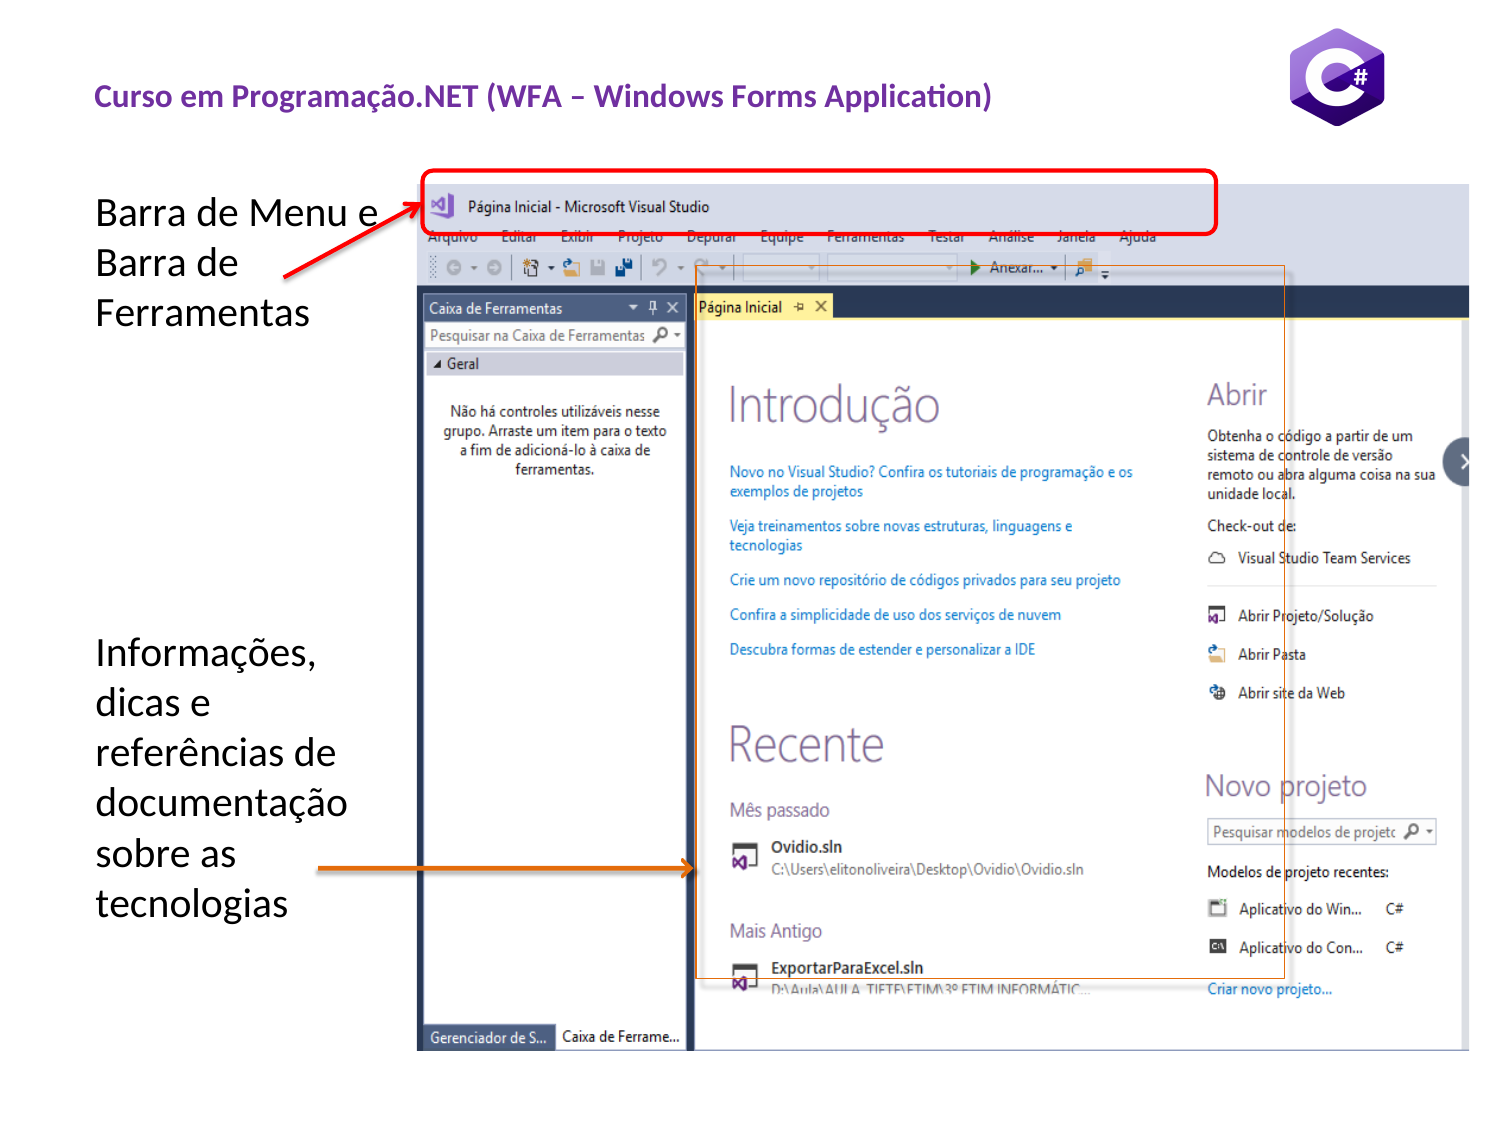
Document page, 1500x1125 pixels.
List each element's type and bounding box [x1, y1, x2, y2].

picture [274, 179, 1470, 1051]
picture [1284, 25, 1389, 129]
